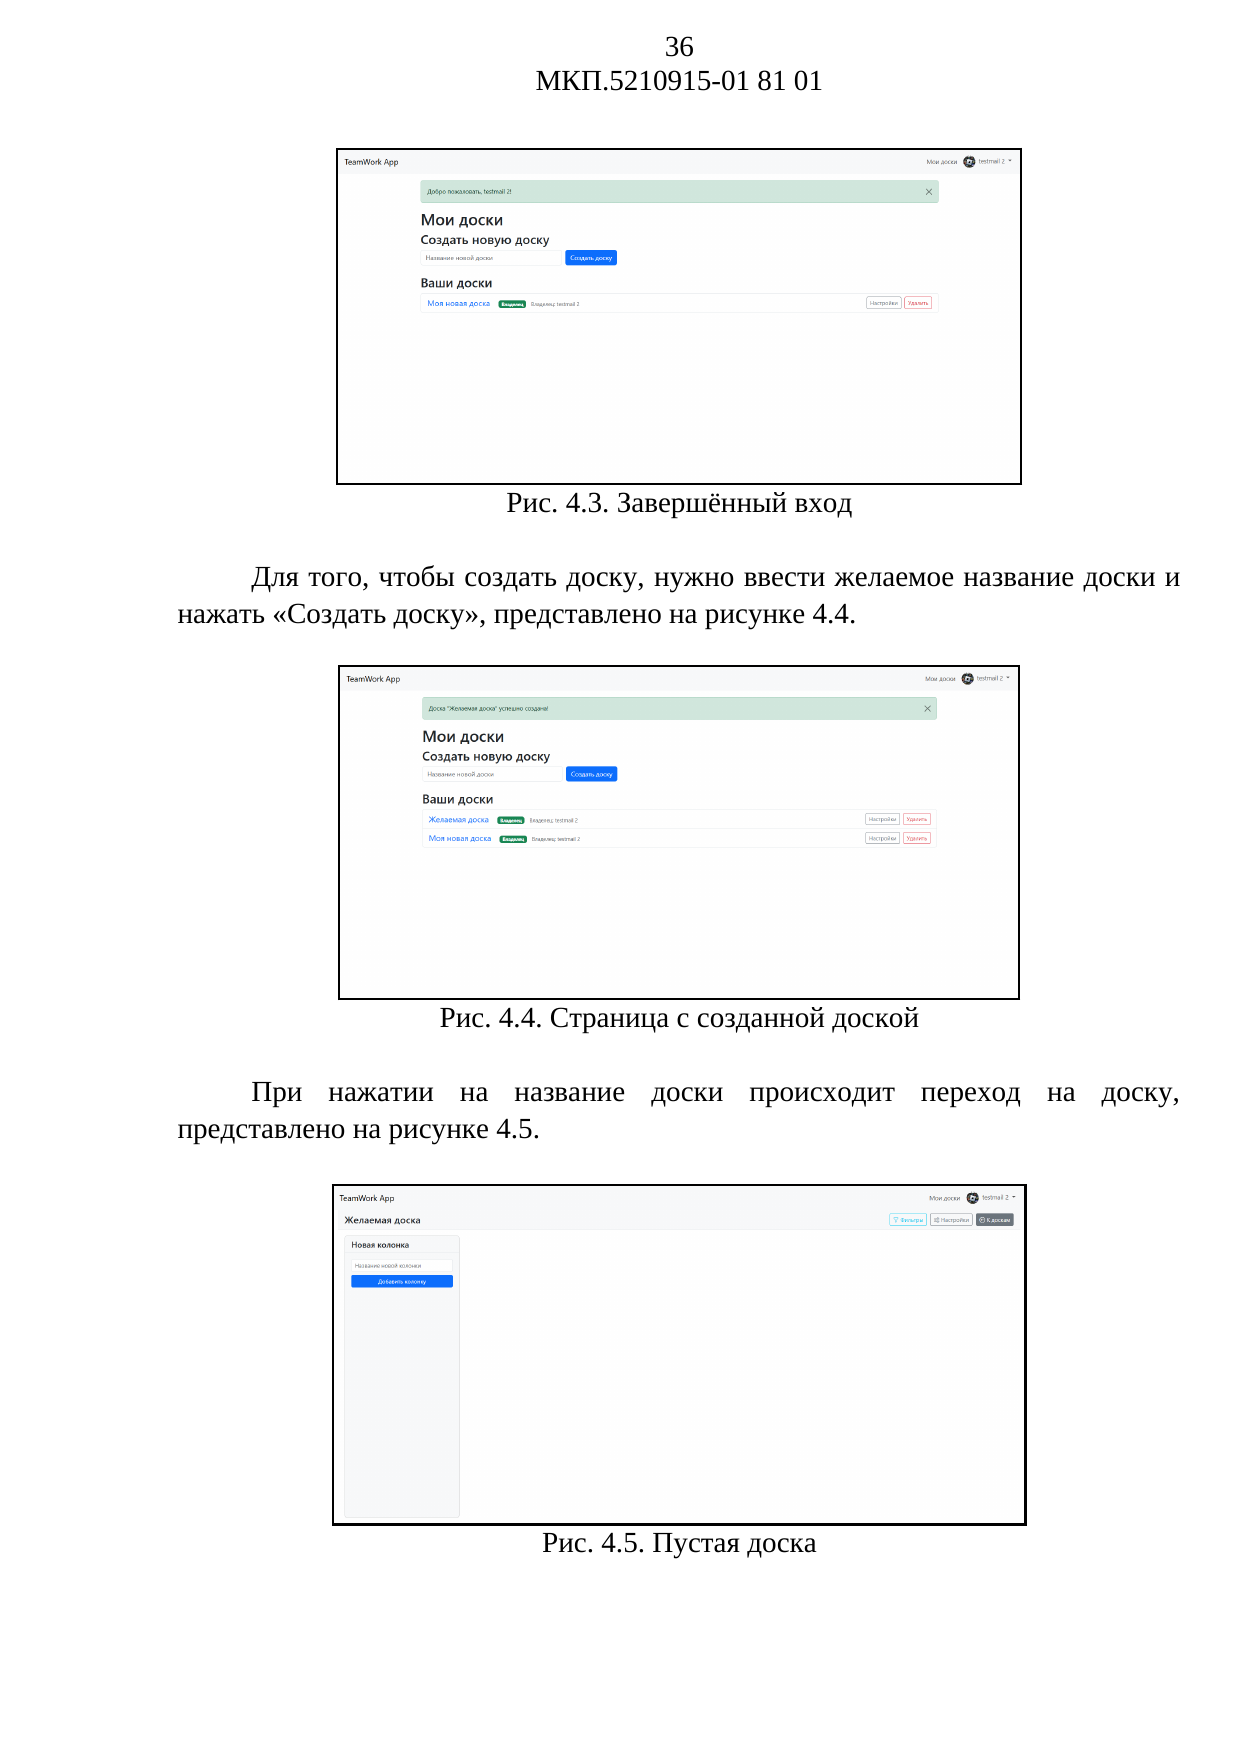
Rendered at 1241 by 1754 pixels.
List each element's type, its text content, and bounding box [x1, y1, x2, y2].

text Рис. 4.3. Завершённый вход [177, 485, 1181, 519]
picture [334, 1186, 1024, 1523]
picture [338, 150, 1020, 483]
text Для того, чтобы создать доску, нужно ввести желаемое название доски и нажать «Создать доску», представлено на рисунке 4.4. [177, 556, 1181, 631]
text Рис. 4.4. Страница с созданной доской [177, 1000, 1181, 1034]
picture [340, 667, 1018, 998]
text Рис. 4.5. Пустая доска [177, 1526, 1181, 1559]
text При нажатии на название доски происходит переход на доску, представлено на рисунке 4.5. [177, 1071, 1181, 1146]
